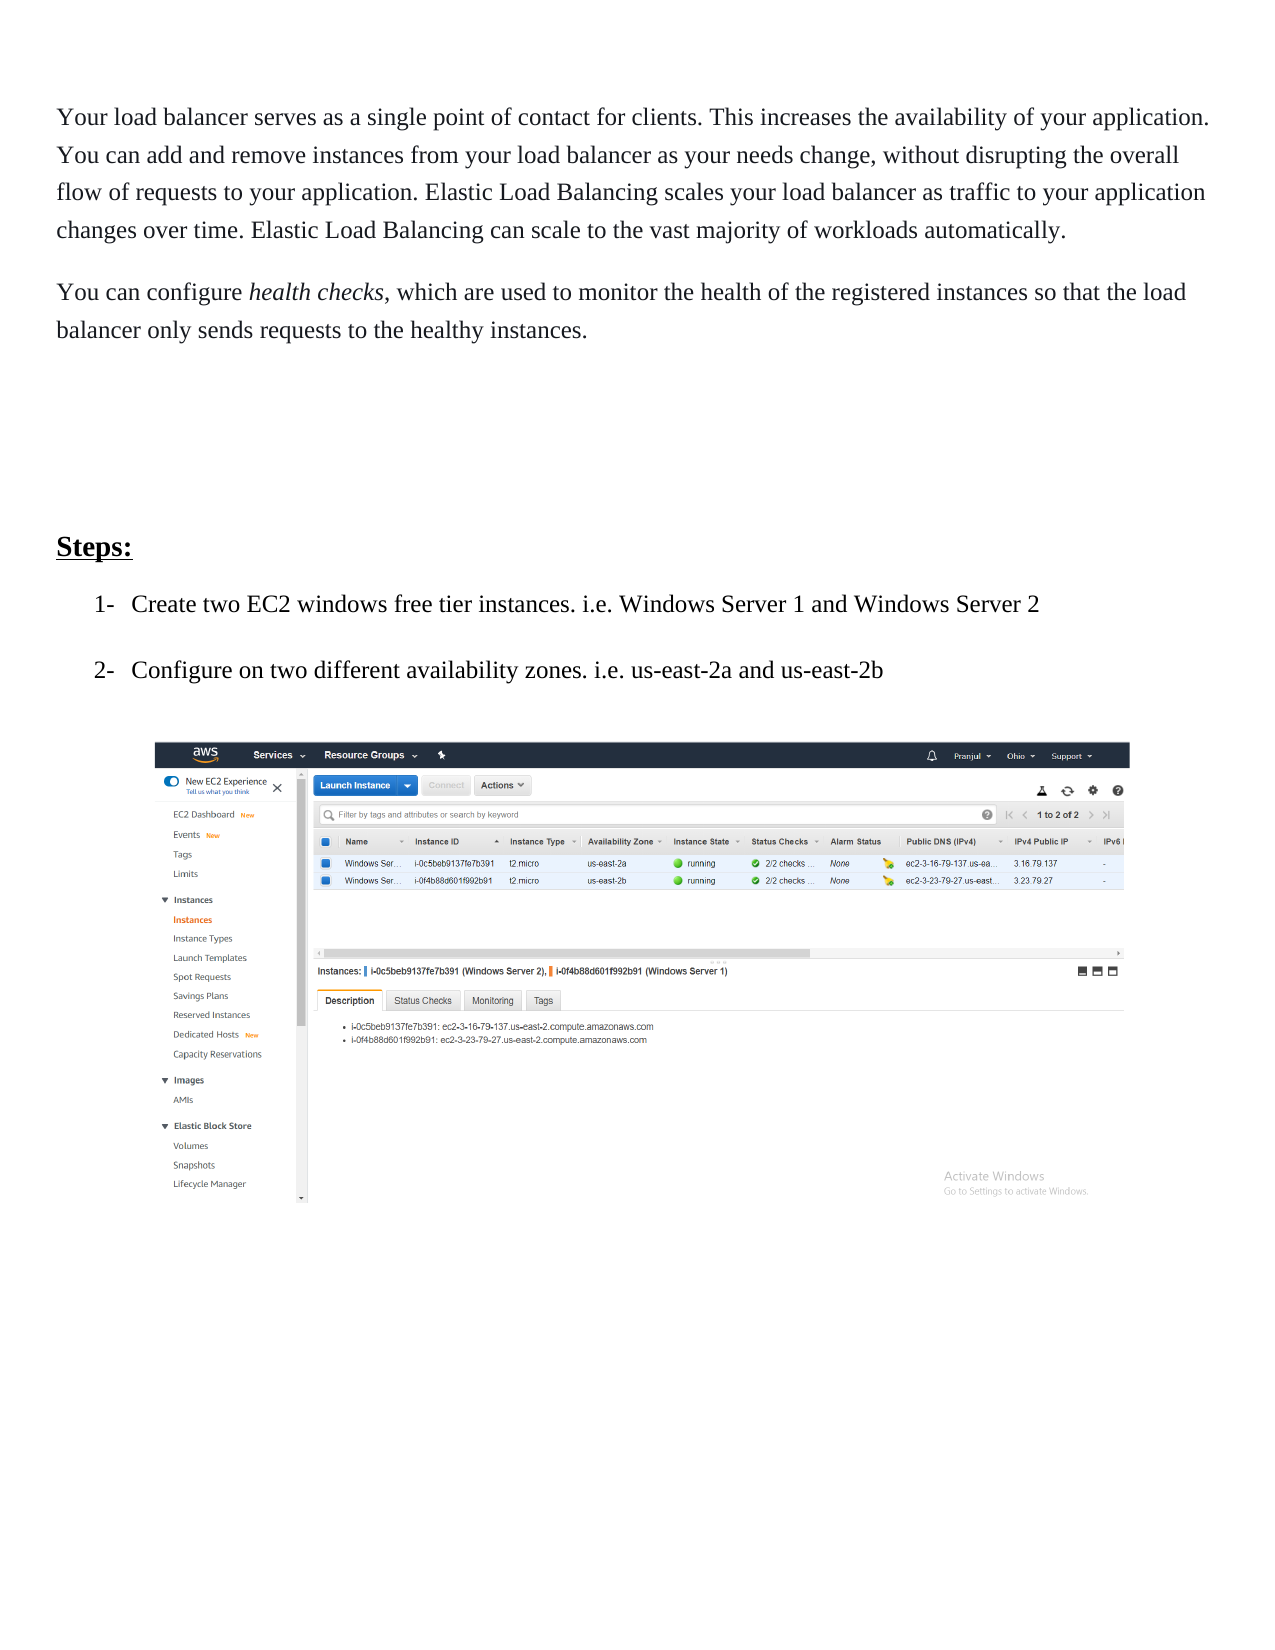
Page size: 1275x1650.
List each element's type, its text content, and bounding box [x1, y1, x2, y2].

text You can configure health checks, which are used to monitor the health of the registered instances so that the load balancer only sends requests to the healthy instances. [56, 269, 1228, 344]
list Configure on two different availability zones. i.e. us-east-2a and us-east-2b [94, 655, 1228, 684]
picture [154, 741, 1130, 1203]
list Create two EC2 windows free tier instances. i.e. Windows Server 1 and Windows Server 2 [94, 589, 1228, 618]
text Steps: [56, 529, 1228, 563]
text Your load balancer serves as a single point of contact for clients. This increases the availability of your application. You can add and remove instances from your load balancer as your needs change, without disrupting the overall flow of requests to your application. Elastic Load Balancing scales your load balancer as traffic to your application changes over time. Elastic Load Balancing can scale to the vast majority of workloads automatically. [56, 94, 1228, 244]
